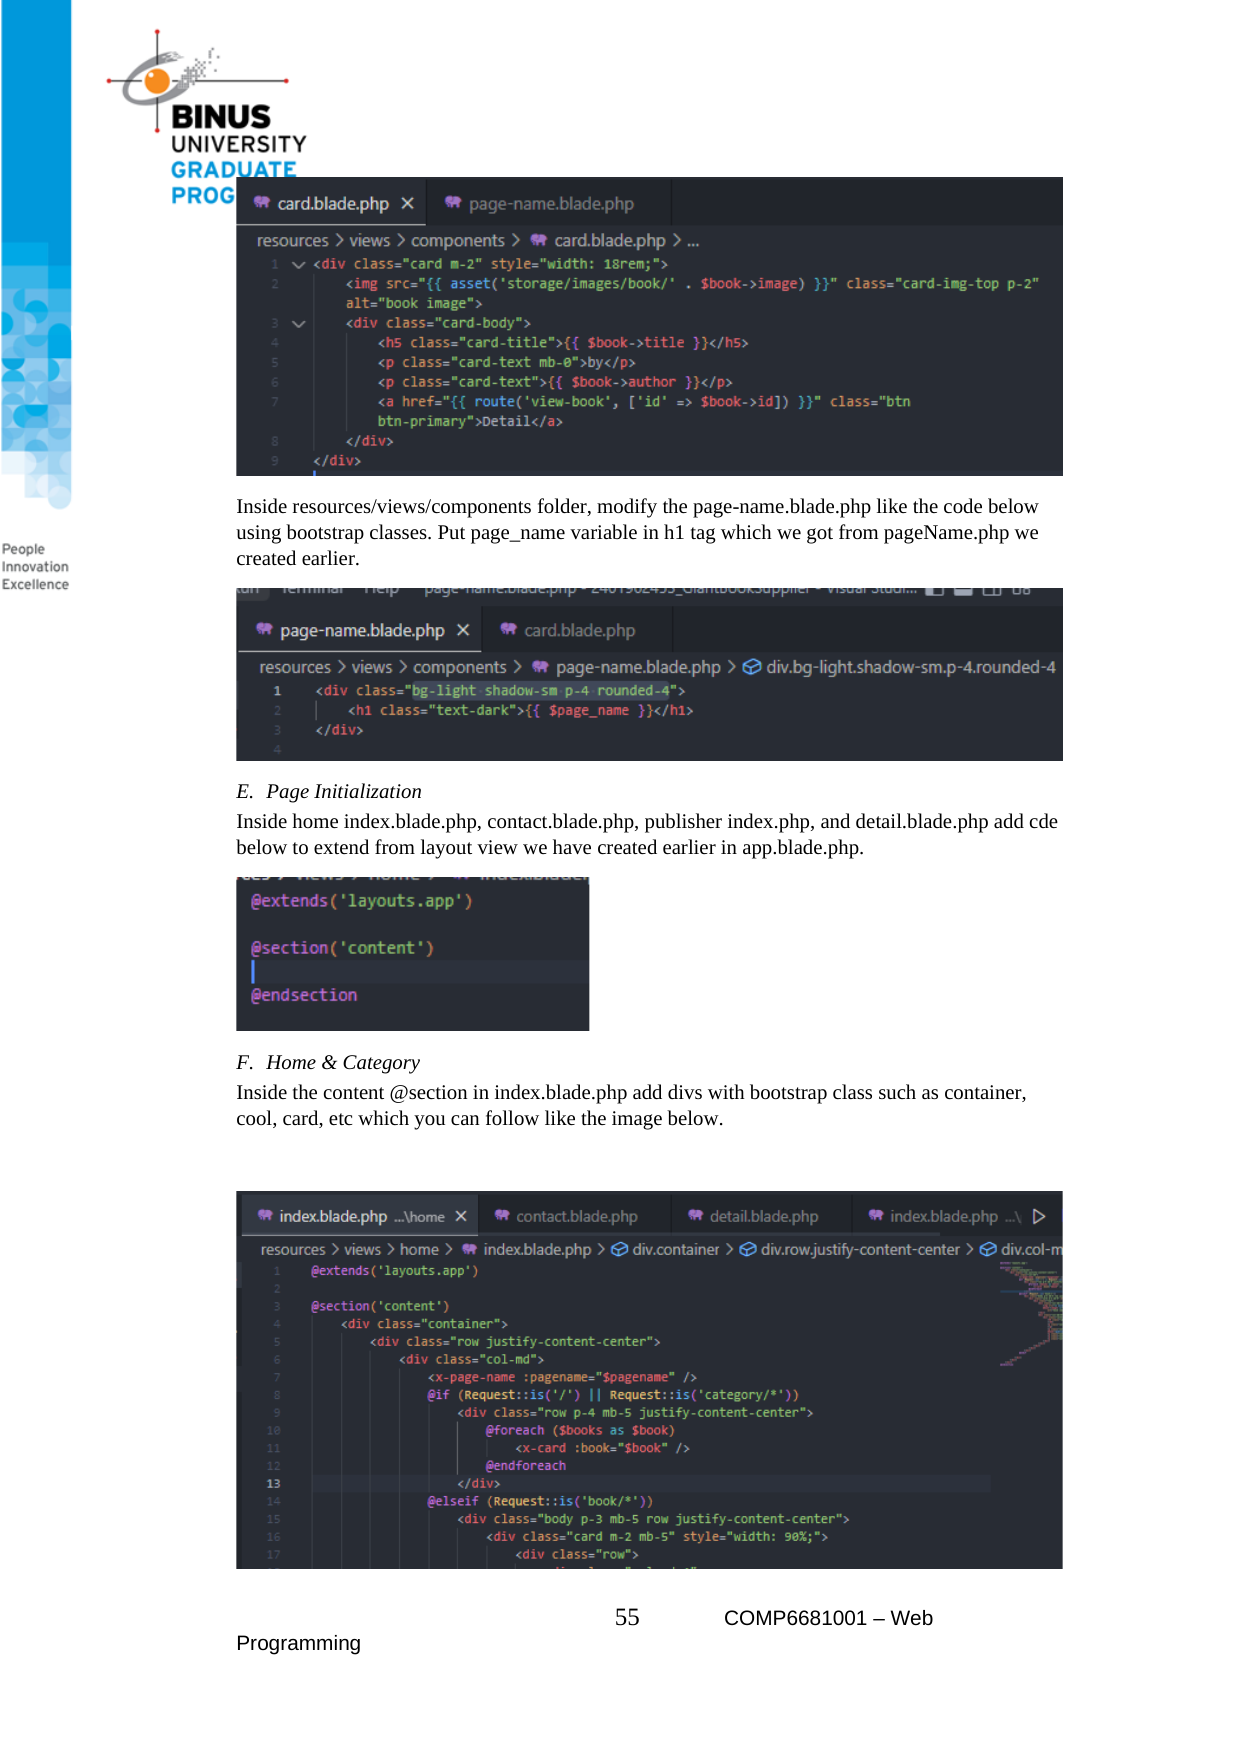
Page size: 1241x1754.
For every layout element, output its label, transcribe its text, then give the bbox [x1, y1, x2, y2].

text Inside resources/views/components folder, modify the page-name.blade.php like the code below using bootstrap classes. Put page_name variable in h1 tag which we got from pageName.php we created earlier. [236, 494, 1063, 570]
text Inside the content @section in index.blade.php add divs with bootstrap class such as container, cool, card, etc which you can follow like the image below. [236, 1080, 1063, 1130]
picture [0, 0, 1063, 761]
picture [236, 877, 590, 1031]
picture [236, 1191, 1063, 1569]
subtitle Home & Category [236, 1049, 1063, 1074]
subtitle Page Initialization [236, 779, 1063, 803]
text Inside home index.blade.php, contact.blade.php, publisher index.php, and detail.blade.php add cde below to extend from layout view we have created earlier in app.blade.php. [236, 809, 1063, 859]
